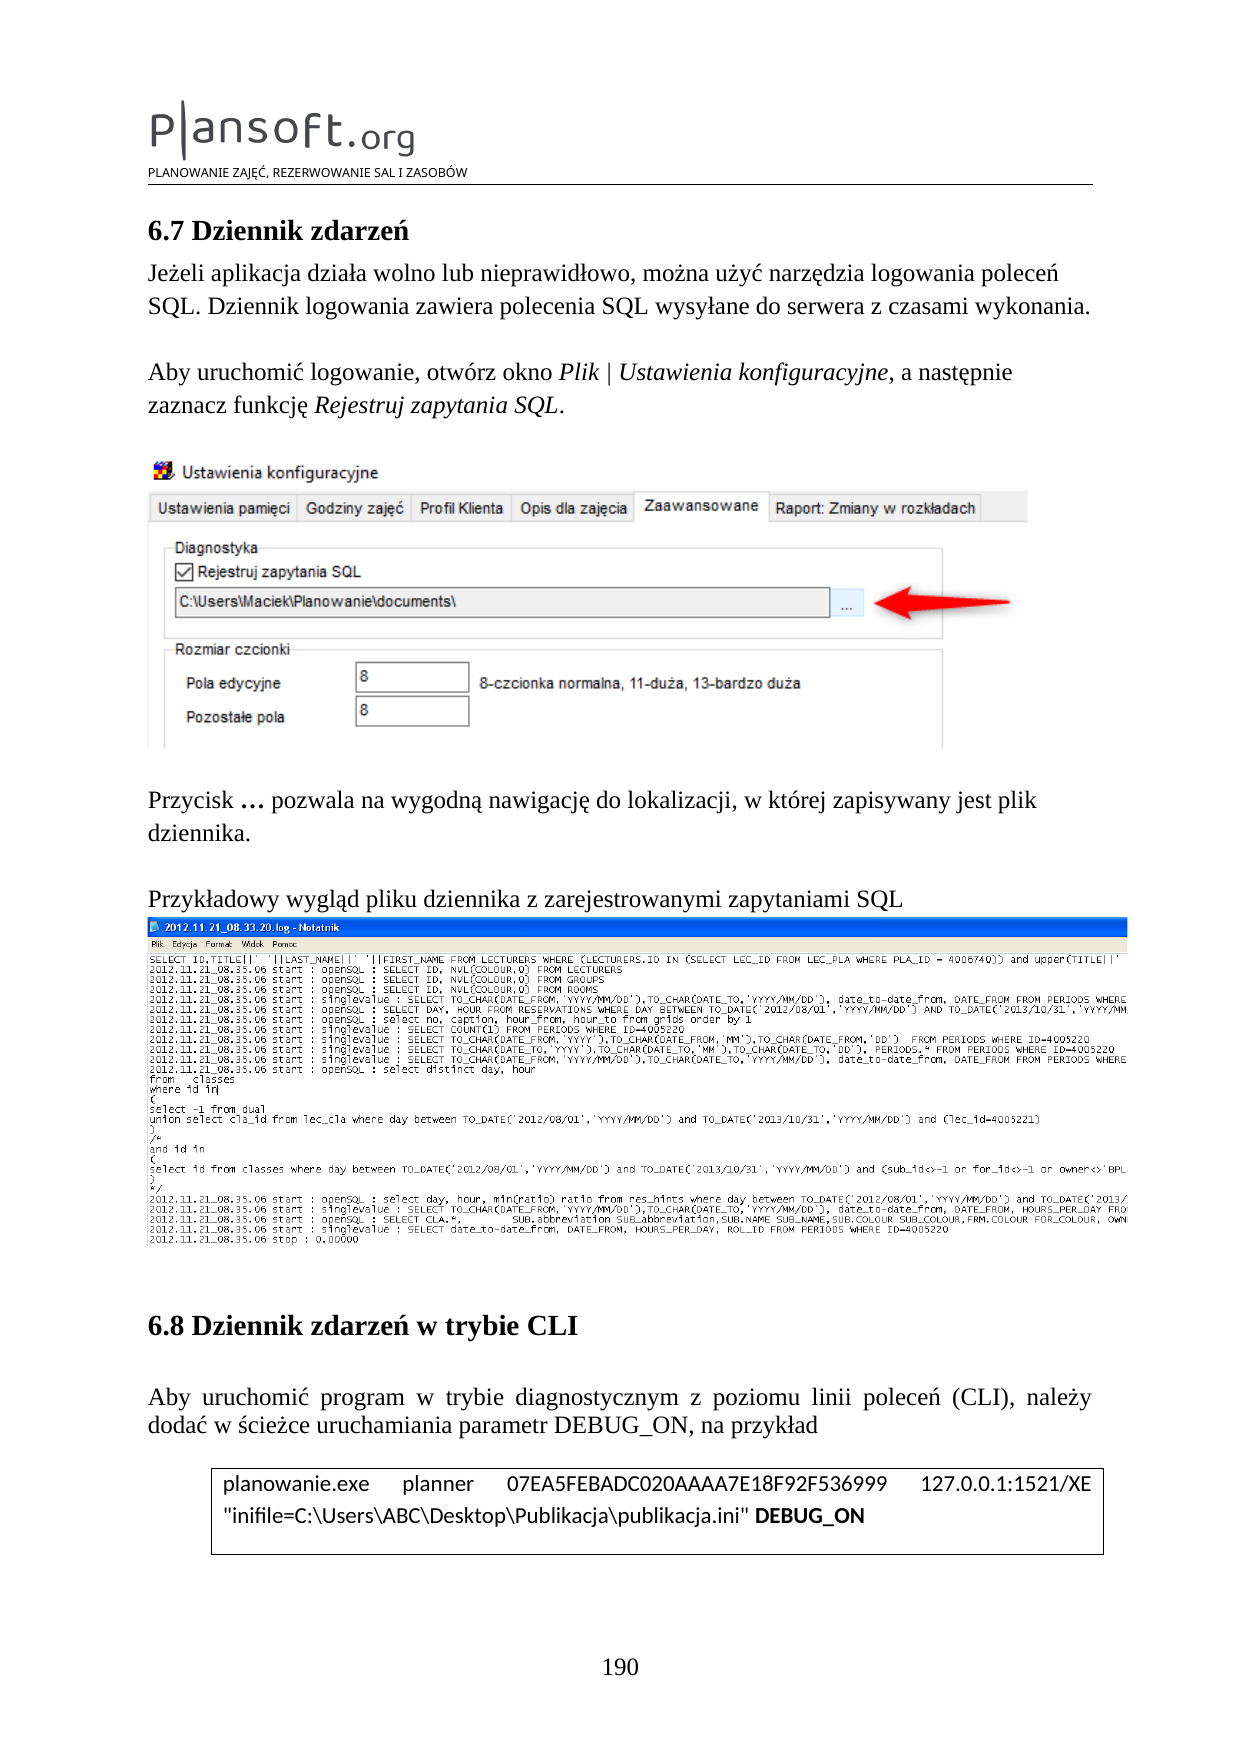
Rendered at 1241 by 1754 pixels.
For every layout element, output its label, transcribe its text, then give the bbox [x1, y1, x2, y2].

text Aby uruchomić logowanie, otwórz okno Plik | Ustawienia konfiguracyjne, a następnie zaznacz funkcję Rejestruj zapytania SQL. [148, 357, 1093, 419]
text Przykładowy wygląd pliku dziennika z zarejestrowanymi zapytaniami SQL [148, 884, 1093, 913]
picture [147, 917, 1128, 1246]
text Aby uruchomić program w trybie diagnostycznym z poziomu linii poleceń (CLI), należy dodać w ścieżce uruchamiania parametr DEBUG_ON, na przykład [148, 1382, 1093, 1439]
picture [147, 73, 418, 165]
picture [147, 456, 1028, 748]
text Jeżeli aplikacja działa wolno lub nieprawidłowo, można użyć narzędzia logowania poleceń SQL. Dziennik logowania zawiera polecenia SQL wysyłane do serwera z czasami wykonania. [148, 258, 1093, 320]
subtitle Dziennik zdarzeń [148, 213, 1093, 247]
table_header planowanie.exe planner 07EA5FEBADC020AAAA7E18F92F536999 127.0.0.1:1521/XE "inifile=C:\Users\ABC\Desktop\Publikacja\publikacja.ini" DEBUG_ON [212, 1469, 1103, 1554]
subtitle Dziennik zdarzeń w trybie CLI [148, 1308, 1093, 1342]
text Przycisk … pozwala na wygodną nawigację do lokalizacji, w której zapisywany jest plik dziennika. [148, 785, 1093, 847]
